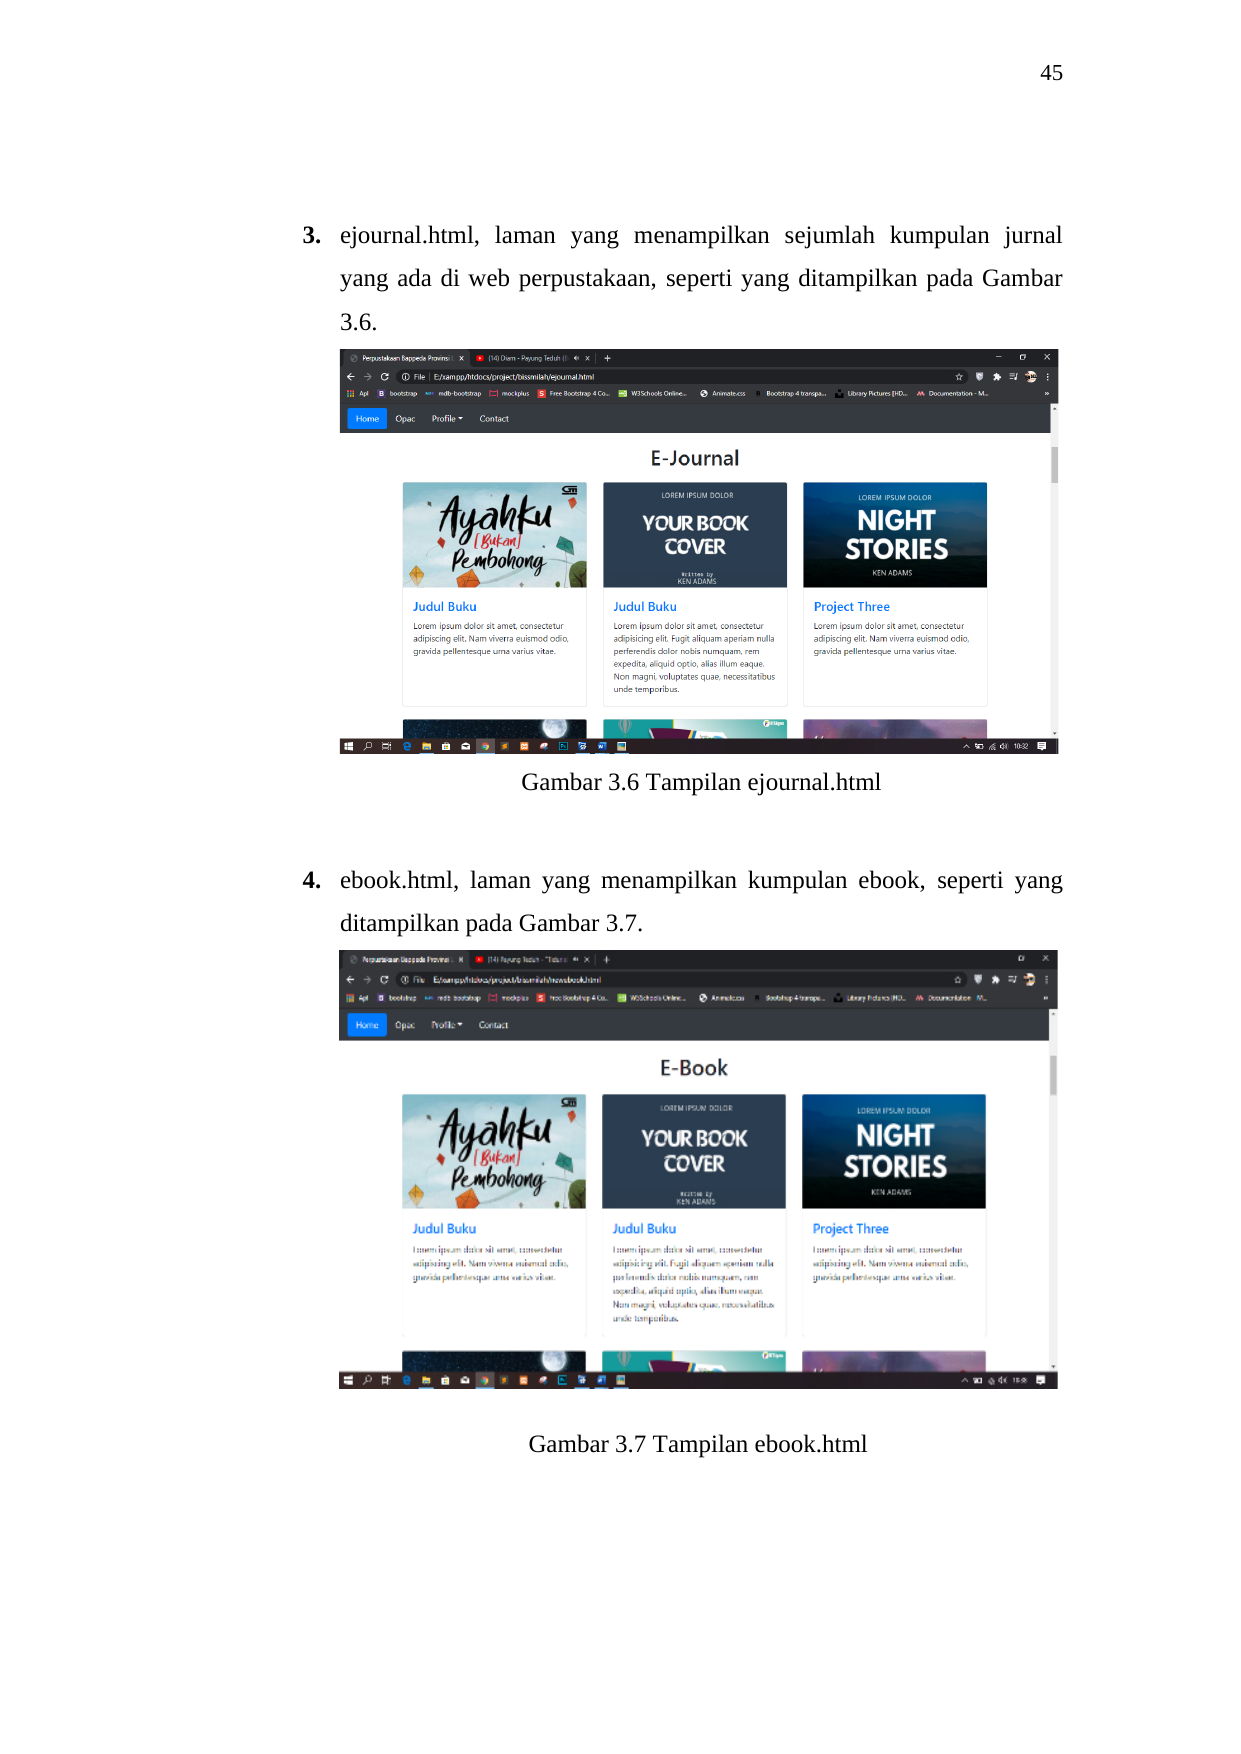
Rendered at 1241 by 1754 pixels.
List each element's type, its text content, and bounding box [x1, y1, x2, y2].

list Gambar 3.6 Tampilan ejournal.html [340, 767, 1063, 796]
list ejournal.html, laman yang menampilkan sejumlah kumpulan jurnal yang ada di web perpustakaan, seperti yang ditampilkan pada Gambar 3.6. [302, 220, 1063, 335]
picture [339, 950, 1058, 1389]
list ebook.html, laman yang menampilkan kumpulan ebook, seperti yang ditampilkan pada Gambar 3.7. [302, 865, 1063, 937]
picture [339, 349, 1059, 754]
